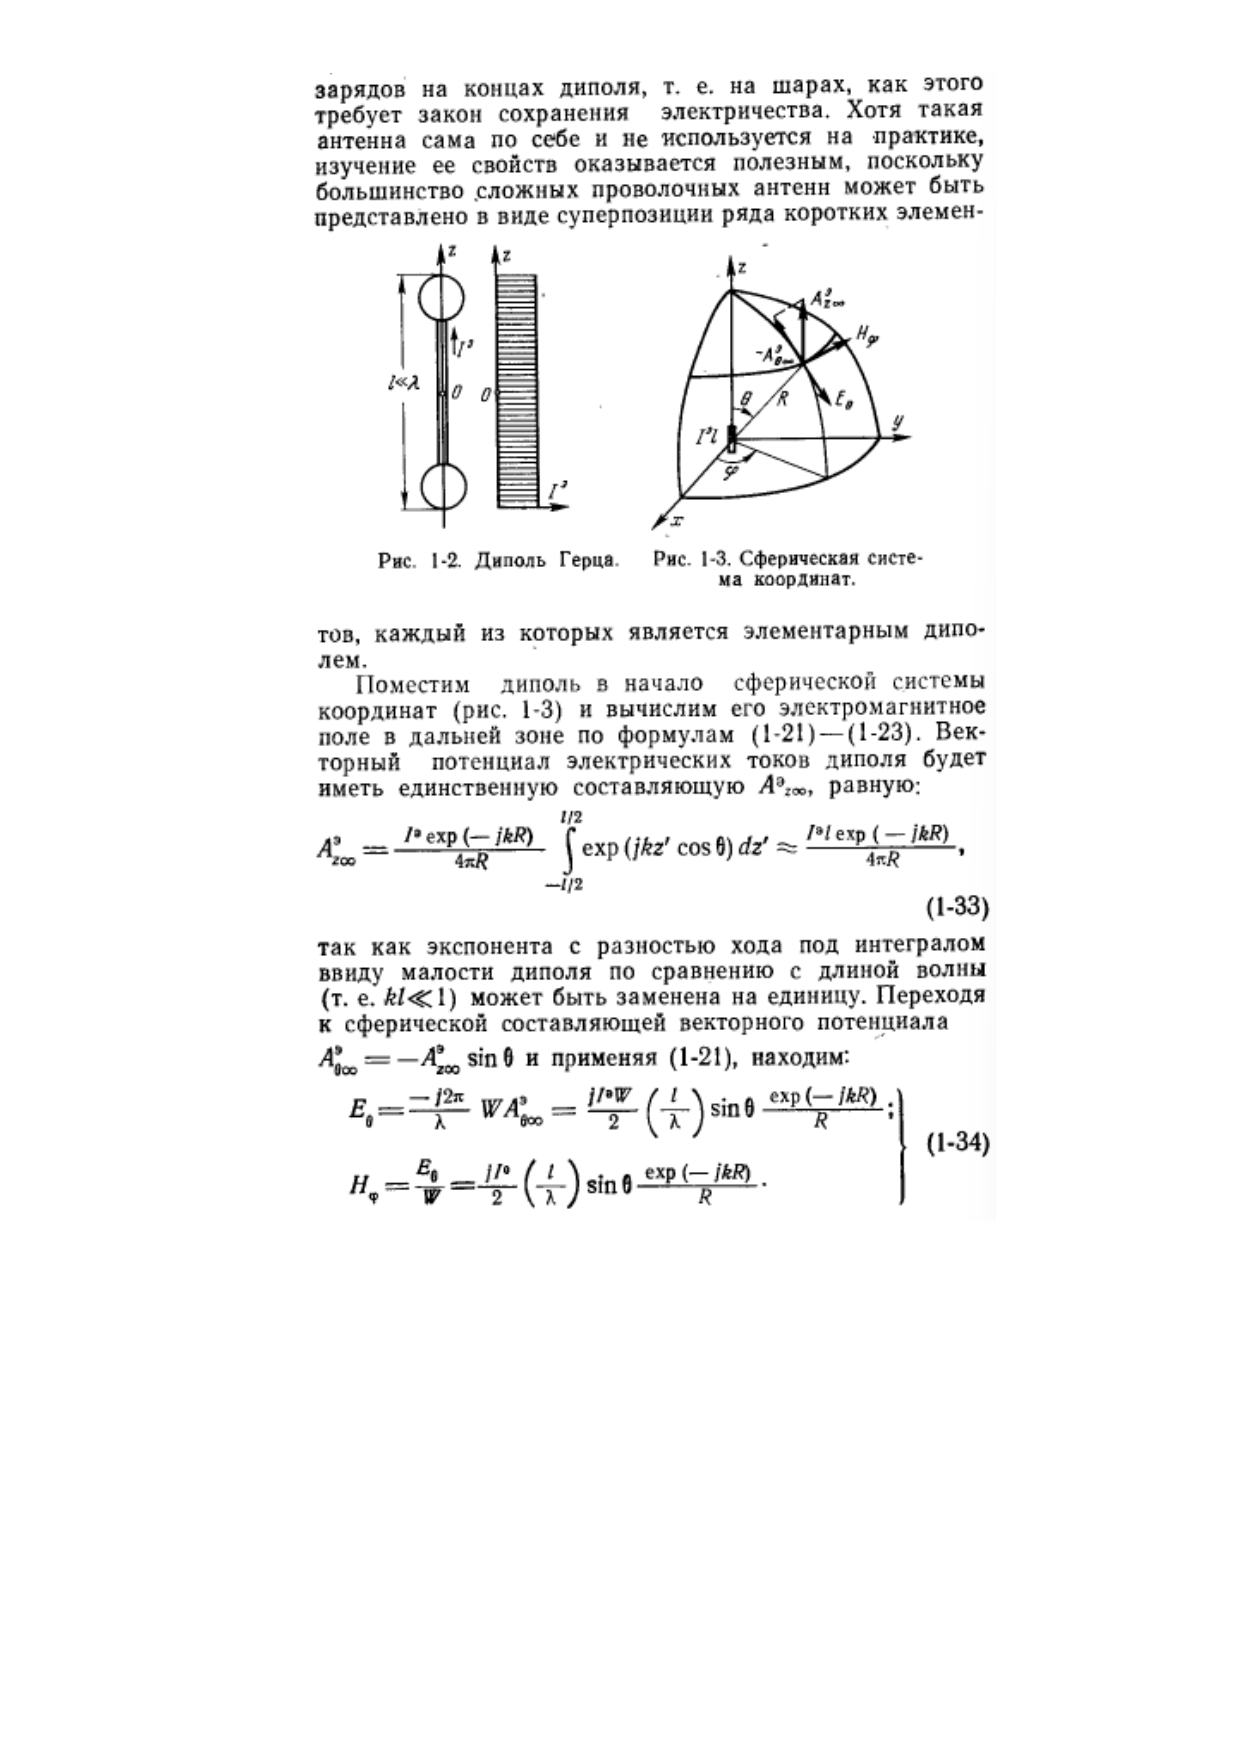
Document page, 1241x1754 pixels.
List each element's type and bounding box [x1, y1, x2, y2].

picture [303, 73, 997, 1221]
